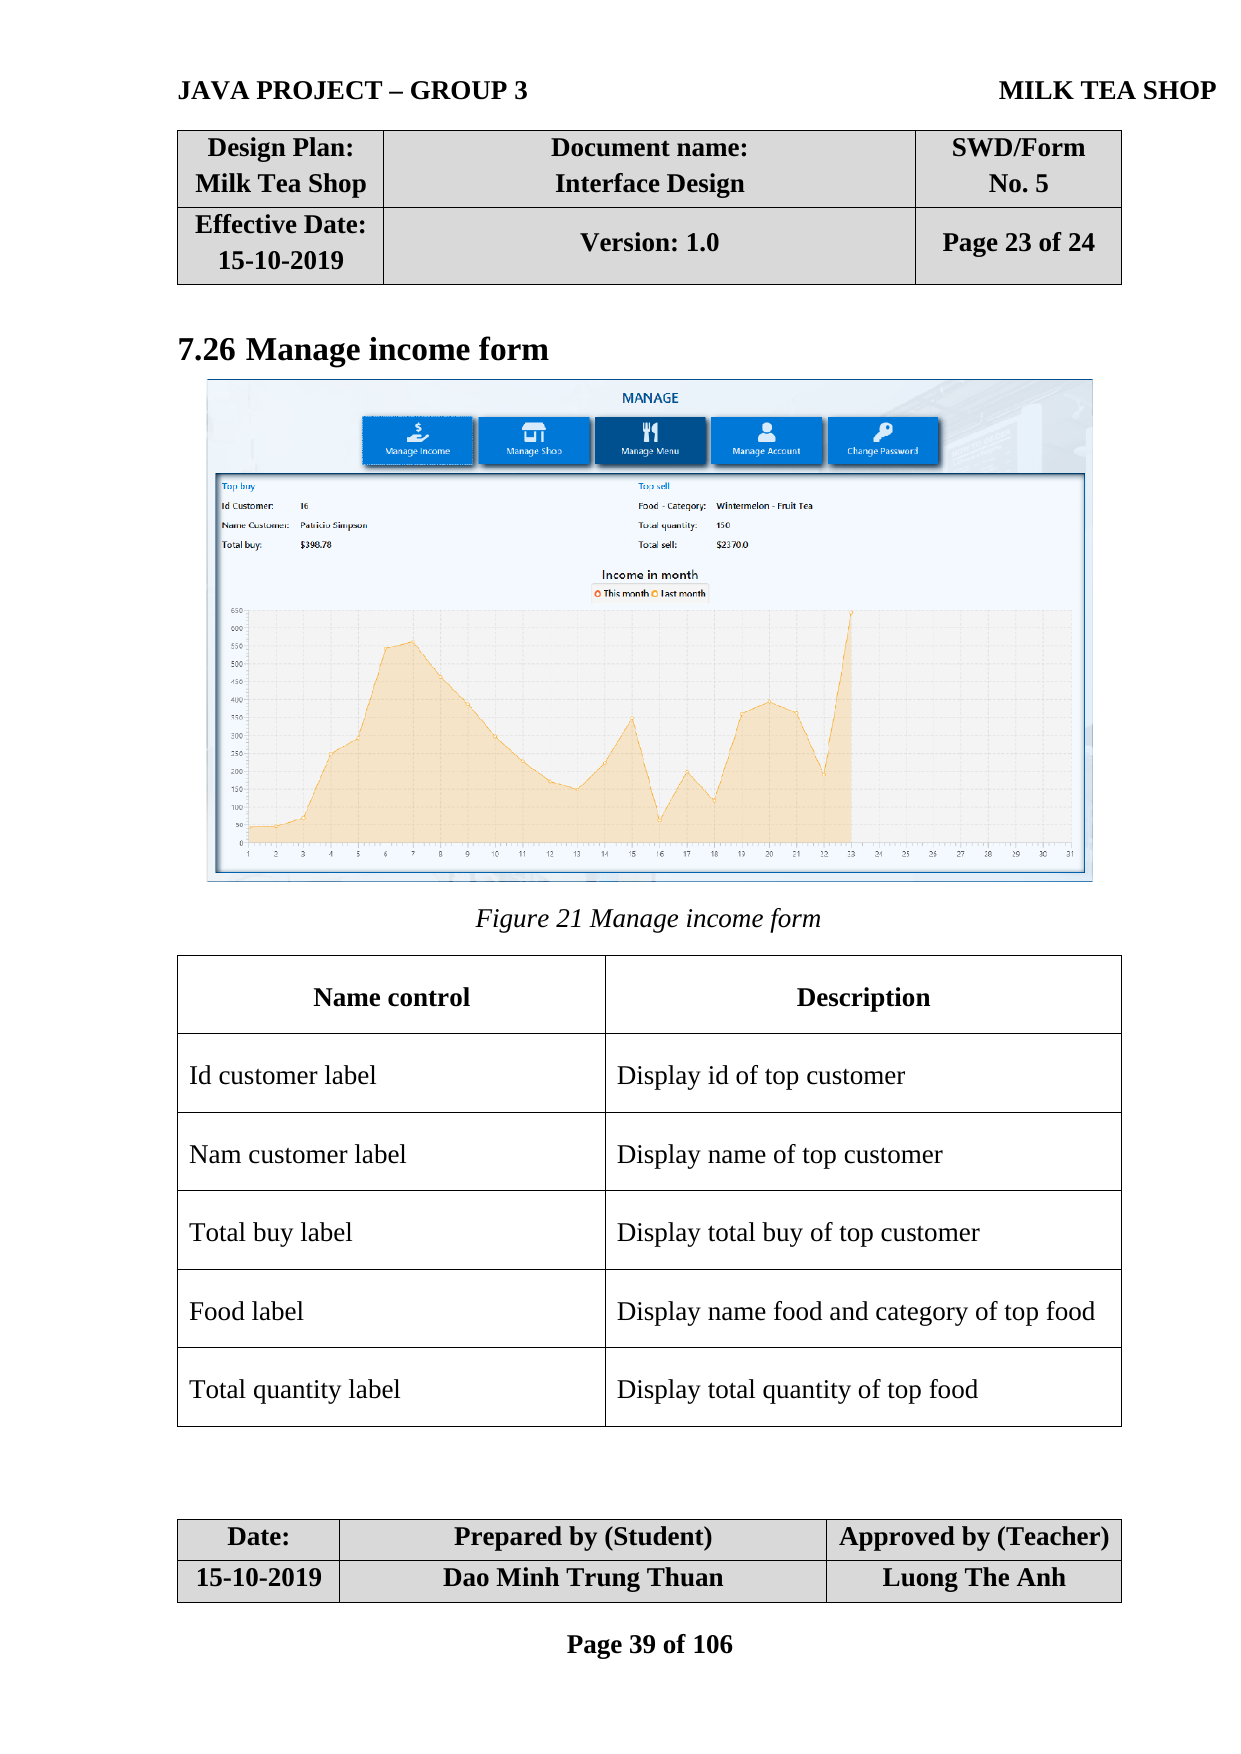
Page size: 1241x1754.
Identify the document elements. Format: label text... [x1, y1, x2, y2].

subtitle Manage income form [177, 329, 1122, 367]
table_header Name control [178, 956, 605, 1033]
picture [206, 379, 1093, 882]
table_cell Display name of top customer [606, 1113, 1121, 1190]
table_cell Display total buy of top customer [606, 1191, 1121, 1269]
table_cell Nam customer label [178, 1113, 605, 1190]
table_header Description [606, 956, 1121, 1033]
table_cell Total quantity label [178, 1348, 605, 1426]
table_cell Display name food and category of top food [606, 1270, 1121, 1347]
table_cell Display total quantity of top food [606, 1348, 1121, 1426]
table_cell Display id of top customer [606, 1034, 1121, 1112]
table_cell Food label [178, 1270, 605, 1347]
text Figure Manage income form [177, 902, 1122, 934]
table_cell Total buy label [178, 1191, 605, 1269]
table_cell Id customer label [178, 1034, 605, 1112]
